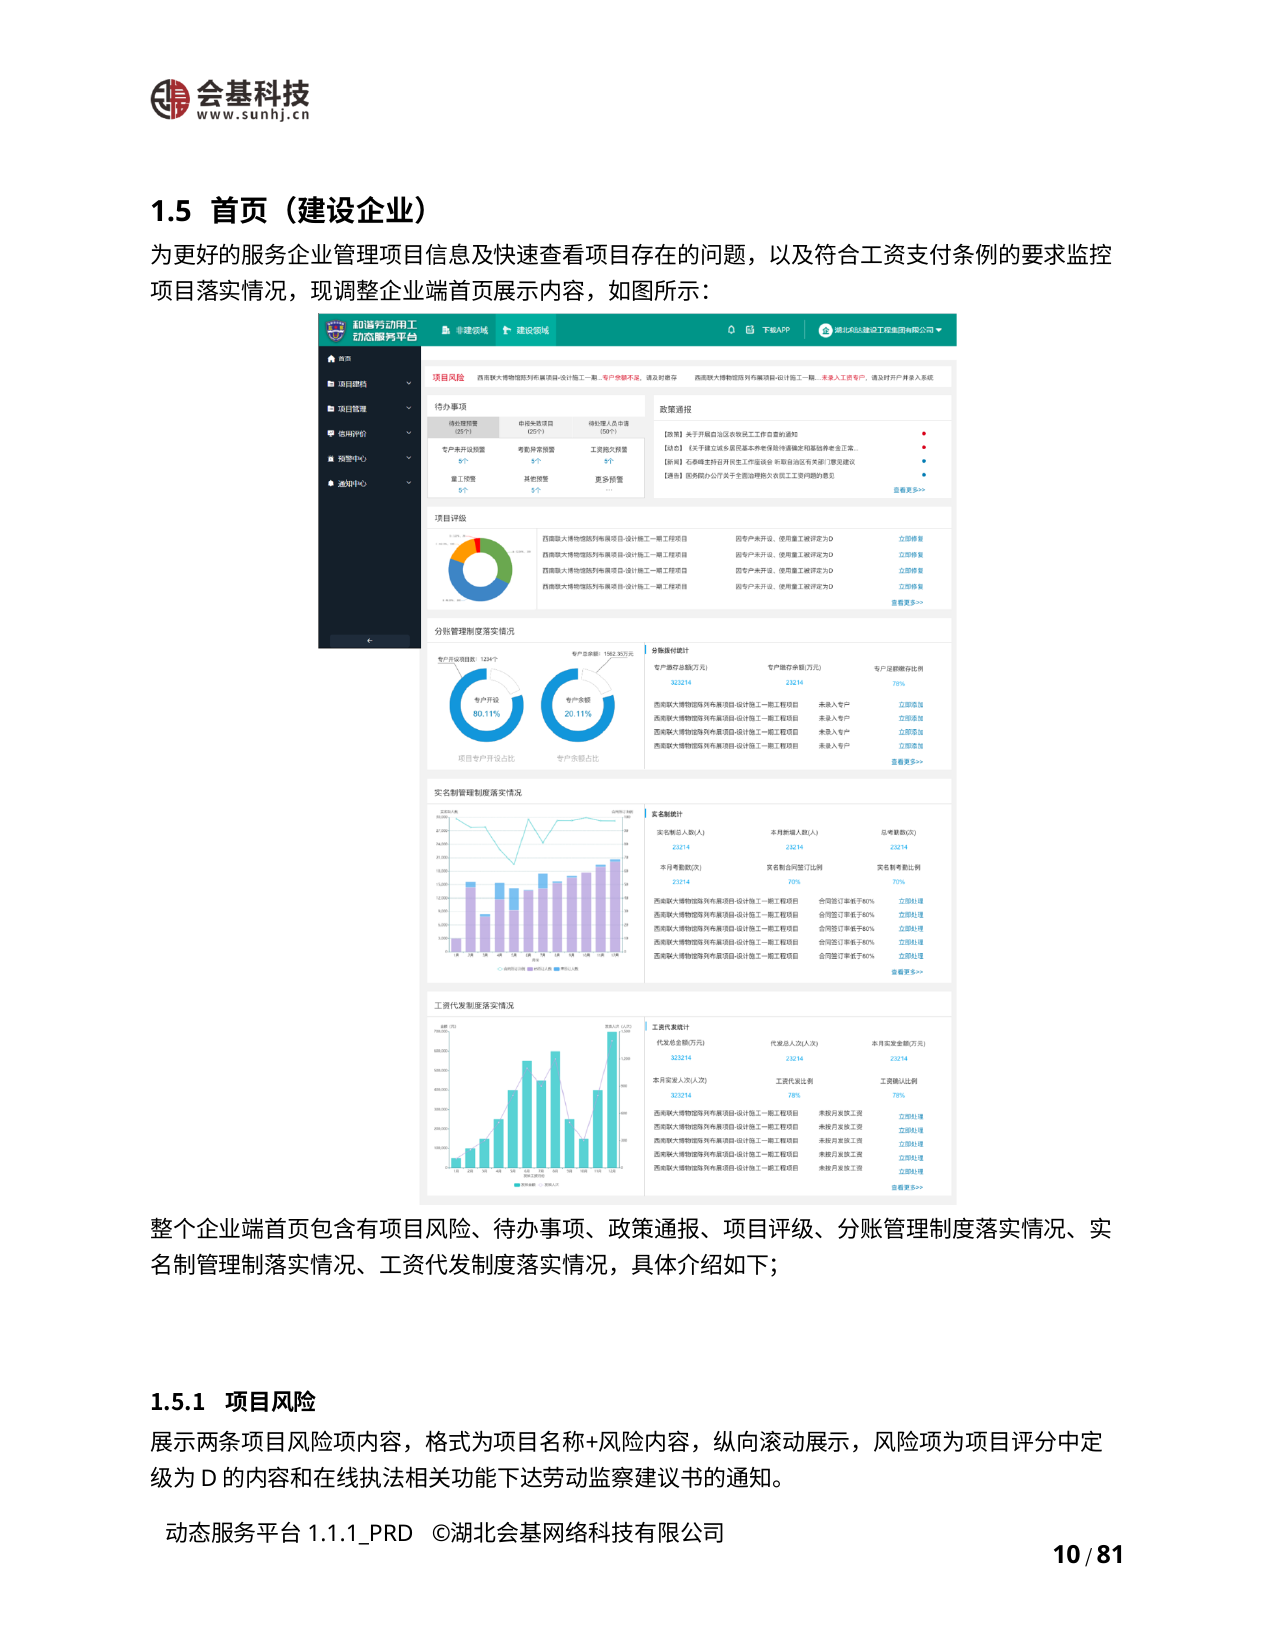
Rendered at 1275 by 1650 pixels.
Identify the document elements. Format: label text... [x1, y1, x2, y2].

picture [318, 313, 957, 1205]
text 展示两条项目风险项内容，格式为项目名称+风险内容，纵向滚动展示，风险项为项目评分中定级为D的内容和在线执法相关功能下达劳动监察建议书的通知。 [150, 1424, 1125, 1493]
picture [150, 79, 309, 122]
text 为更好的服务企业管理项目信息及快速查看项目存在的问题，以及符合工资支付条例的要求监控项目落实情况，现调整企业端首页展示内容，如图所示： [150, 237, 1125, 306]
text 整个企业端首页包含有项目风险、待办事项、政策通报、项目评级、分账管理制度落实情况、实名制管理制落实情况、工资代发制度落实情况，具体介绍如下； [150, 1211, 1125, 1280]
subtitle 首页（建设企业） [150, 187, 1125, 230]
subtitle 项目风险 [150, 1384, 1125, 1417]
